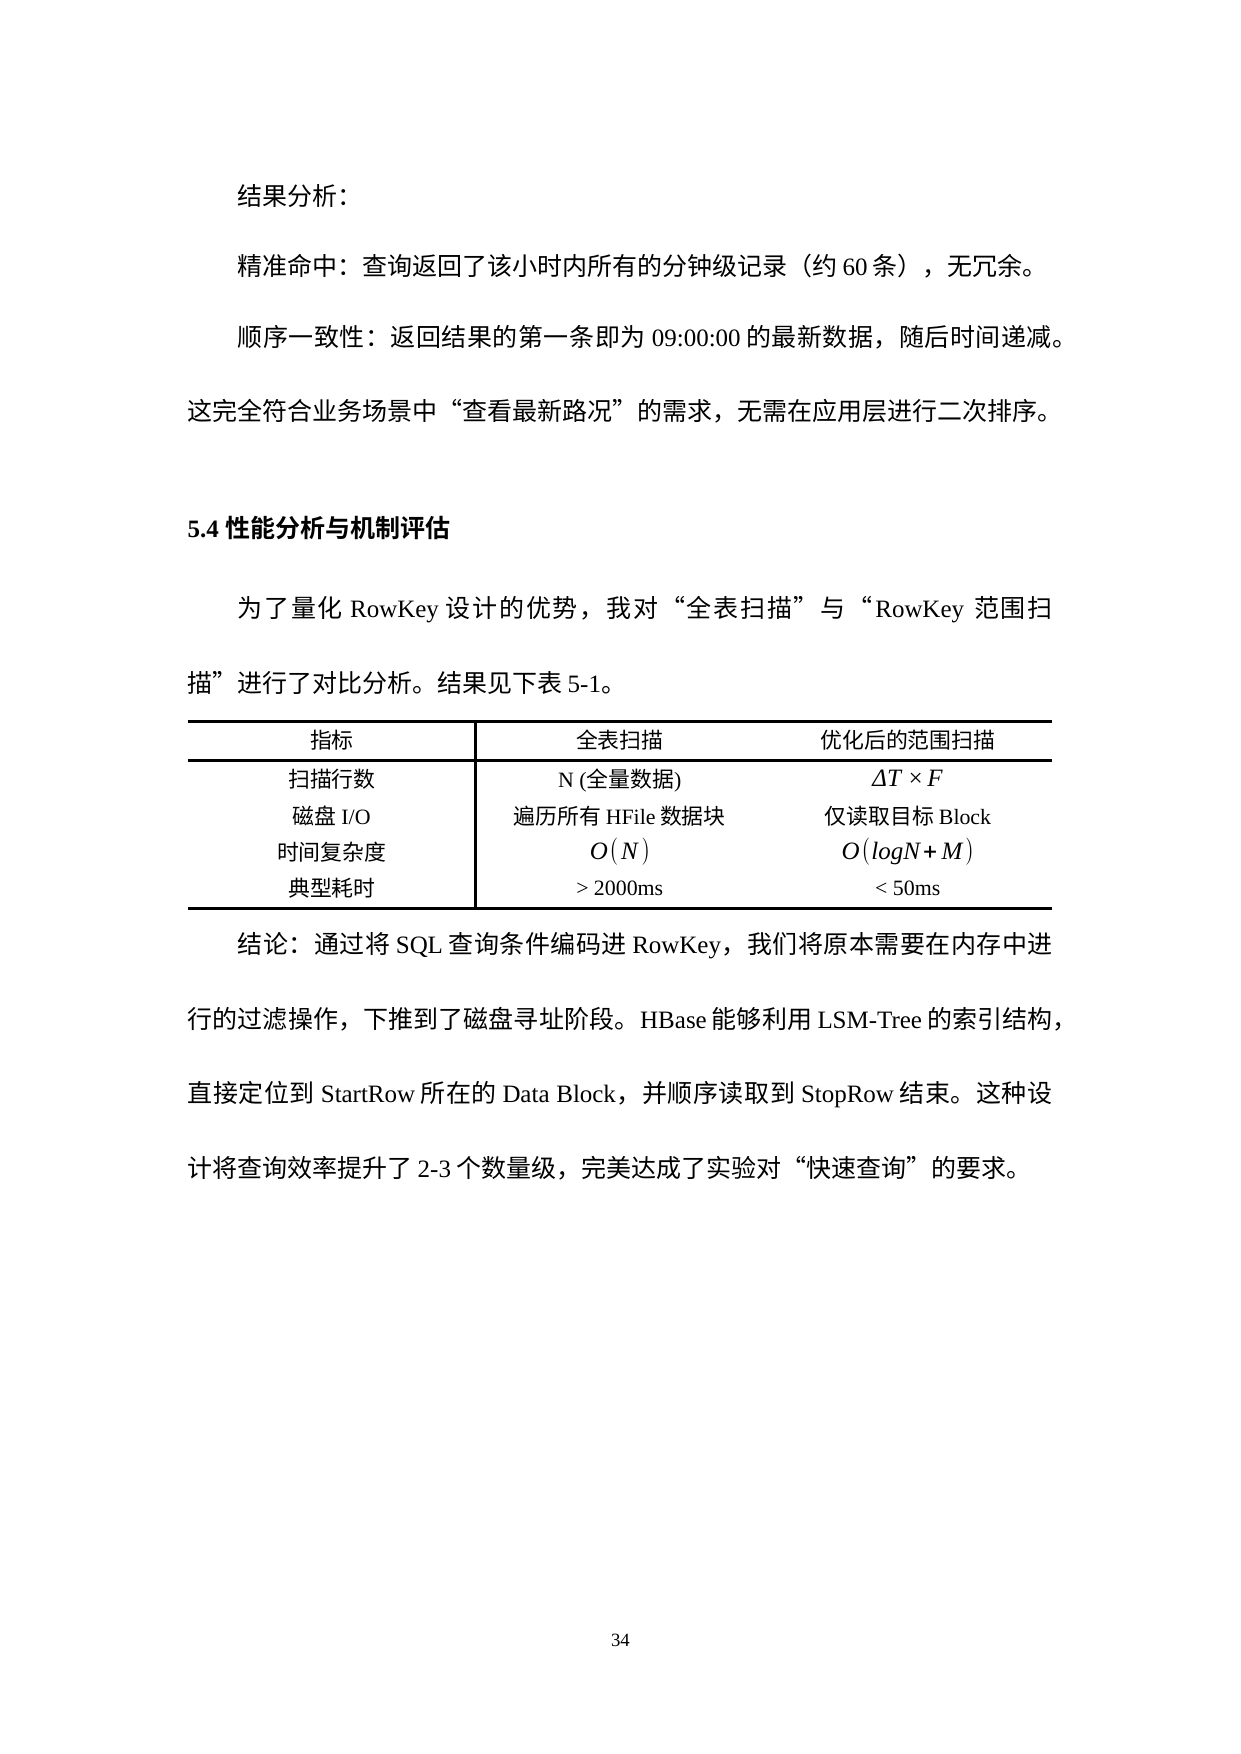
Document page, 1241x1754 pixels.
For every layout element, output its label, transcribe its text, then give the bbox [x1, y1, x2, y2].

table_cell 仅读取目标 Block [764, 798, 1052, 834]
text 为了量化RowKey设计的优势，我对“全表扫描”与“RowKey 范围扫描”进行了对比分析。结果见下表5-1。 [187, 574, 1053, 714]
text 结论：通过将SQL查询条件编码进RowKey，我们将原本需要在内存中进行的过滤操作，下推到了磁盘寻址阶段。HBase能够利用LSM-Tree的索引结构，直接定位到StartRow所在的Data Block，并顺序读取到StopRow结束。这种设计将查询效率提升了2-3个数量级，完美达成了实验对“快速查询”的要求。 [187, 910, 1053, 1199]
table_cell 时间复杂度 [188, 835, 474, 871]
table_cell 遍历所有HFile数据块 [477, 798, 763, 834]
table_cell [477, 835, 763, 871]
table_cell N (全量数据) [477, 762, 763, 798]
table_cell [764, 762, 1052, 798]
table_cell 扫描行数 [188, 762, 474, 798]
table_cell > 2000ms [477, 871, 763, 907]
table_cell 磁盘 I/O [188, 798, 474, 834]
table_header 全表扫描 [477, 723, 763, 759]
text 结果分析： [187, 162, 1053, 227]
text 顺序一致性：返回结果的第一条即为09:00:00的最新数据，随后时间递减。这完全符合业务场景中“查看最新路况”的需求，无需在应用层进行二次排序。 [187, 303, 1053, 442]
text 精准命中：查询返回了该小时内所有的分钟级记录（约60条），无冗余。 [187, 232, 1053, 297]
table_cell 典型耗时 [188, 871, 474, 907]
table_cell < 50ms [764, 871, 1052, 907]
table_header 指标 [188, 723, 474, 759]
table_cell [764, 835, 1052, 871]
table_header 优化后的范围扫描 [764, 723, 1052, 759]
text 5.4 性能分析与机制评估 [187, 494, 1053, 559]
